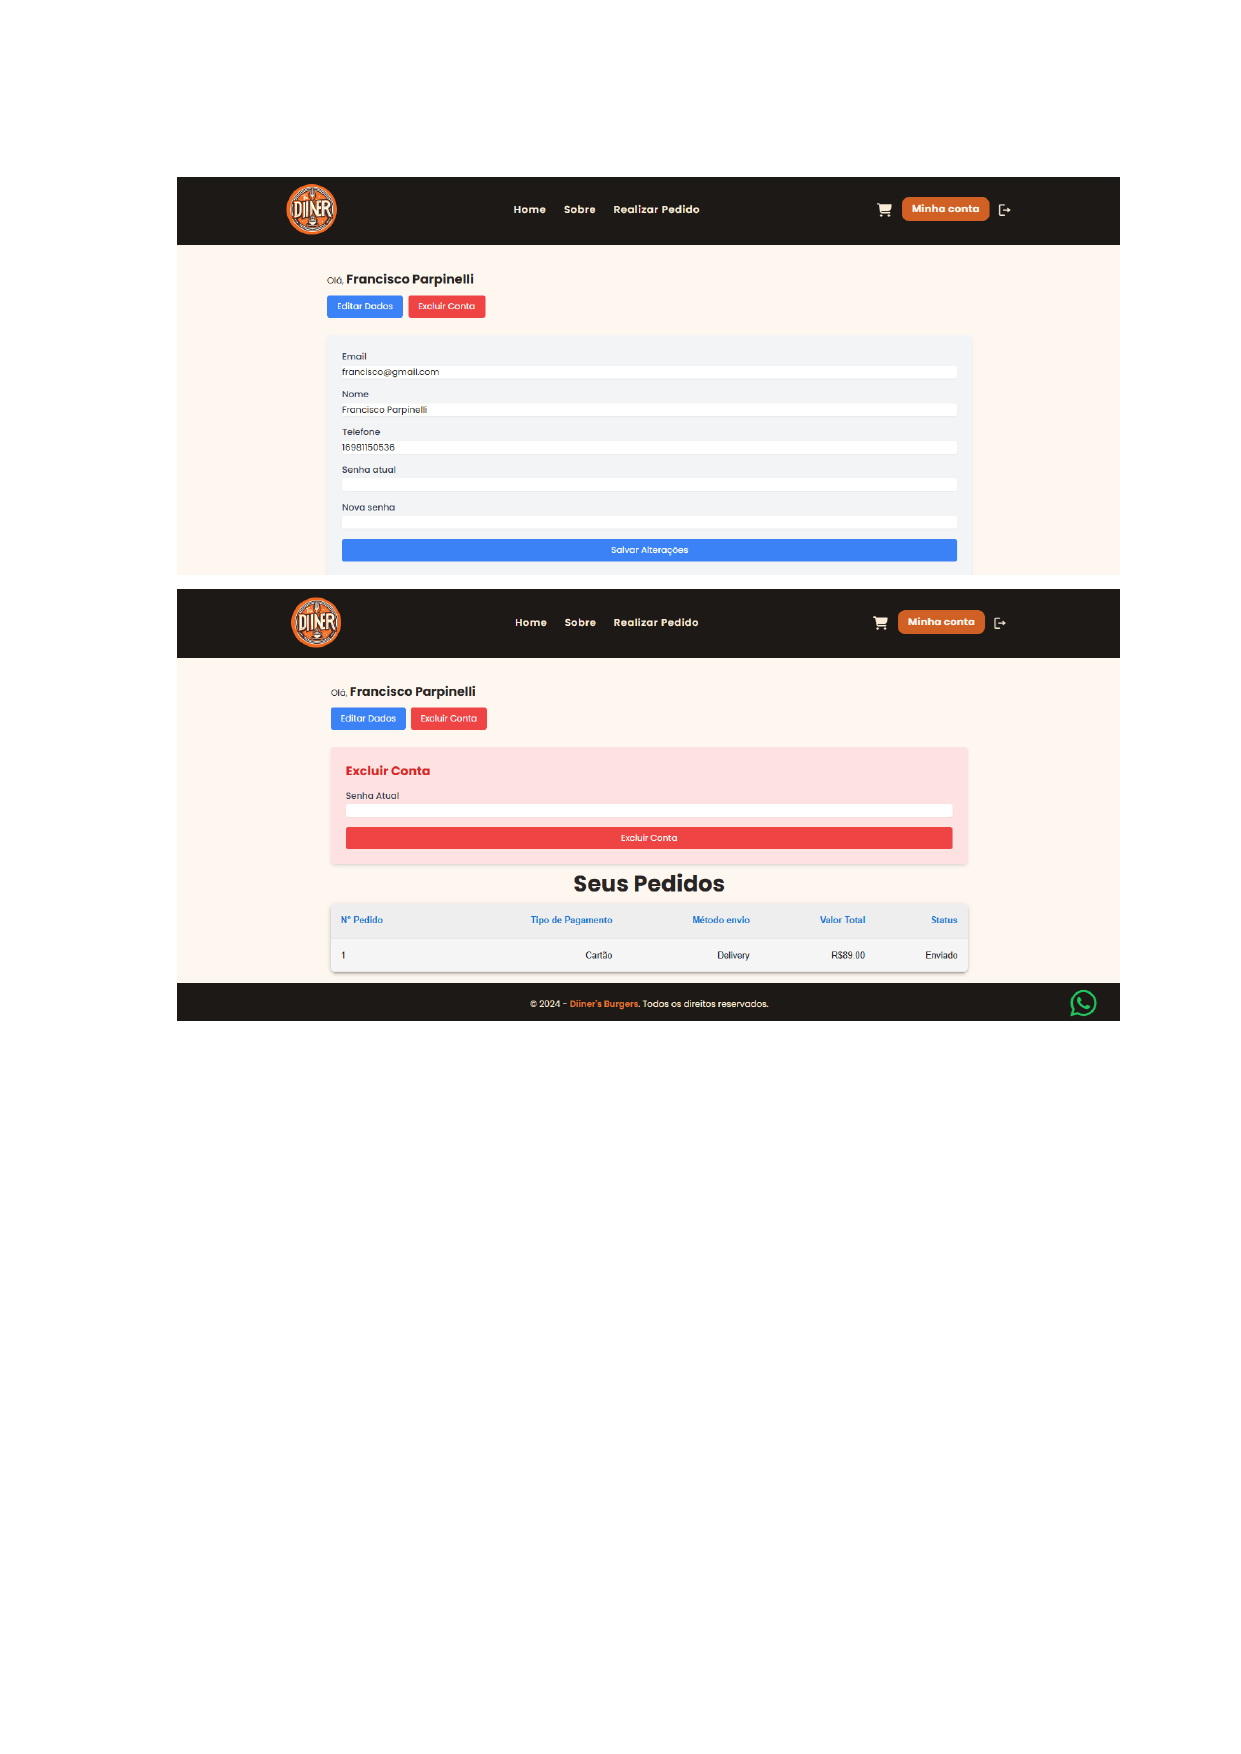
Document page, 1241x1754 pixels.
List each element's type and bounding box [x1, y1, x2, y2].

picture [177, 177, 1120, 575]
picture [177, 589, 1120, 1021]
